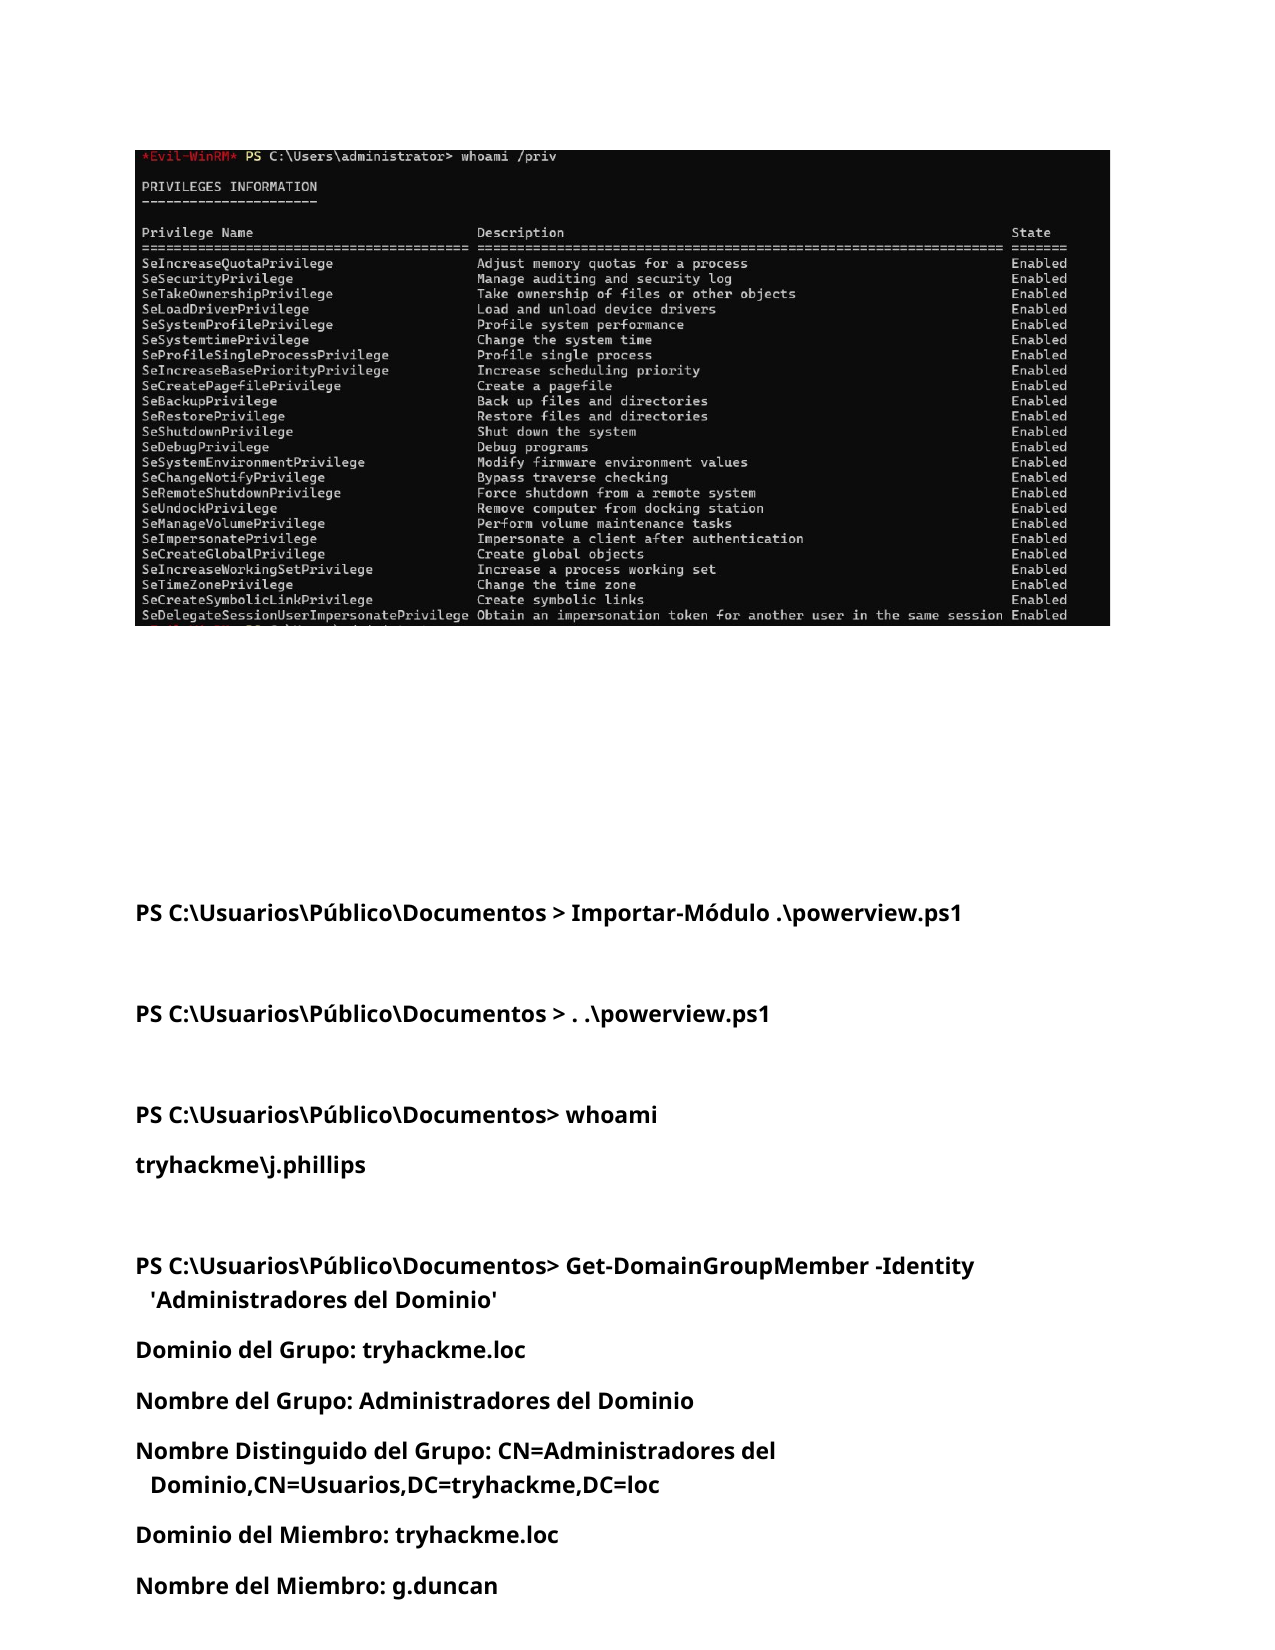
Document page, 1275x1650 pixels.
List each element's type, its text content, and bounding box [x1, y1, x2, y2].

text PS C:\Usuarios\Público\Documentos > . .\powerview.ps1 [135, 998, 1137, 1029]
text PS C:\Usuarios\Público\Documentos > Importar-Módulo .\powerview.ps1 [135, 897, 1137, 928]
picture [135, 150, 1111, 626]
text Dominio del Grupo: tryhackme.loc [135, 1334, 1137, 1366]
text PS C:\Usuarios\Público\Documentos> whoami [135, 1099, 1137, 1130]
text tryhackme\j.phillips [135, 1149, 1137, 1181]
text Nombre del Miembro: g.duncan [135, 1570, 1137, 1601]
text Nombre Distinguido del Grupo: CN=Administradores del Dominio,CN=Usuarios,DC=tryhackme,DC=loc [135, 1435, 1137, 1500]
text PS C:\Usuarios\Público\Documentos> Get-DomainGroupMember -Identity 'Administradores del Dominio' [135, 1250, 1137, 1315]
text Dominio del Miembro: tryhackme.loc [135, 1519, 1137, 1551]
text Nombre del Grupo: Administradores del Dominio [135, 1385, 1137, 1416]
